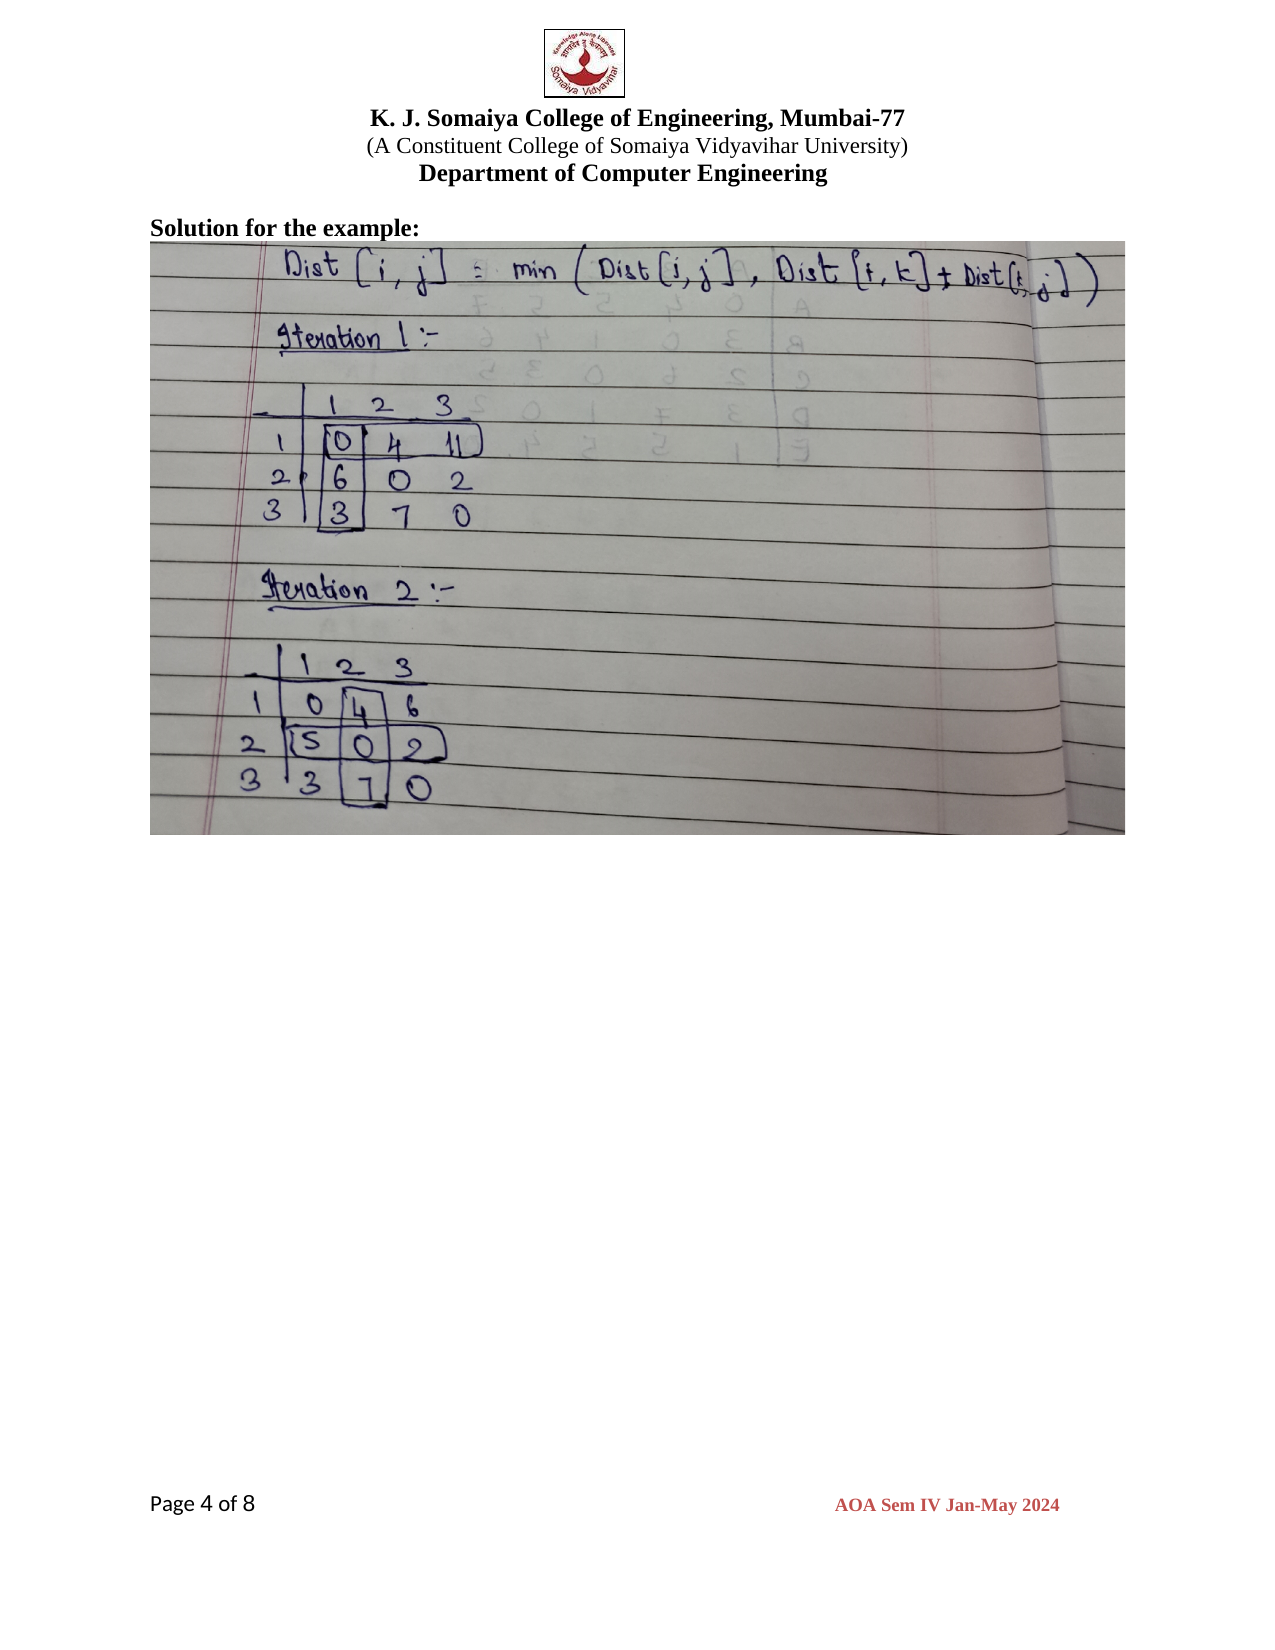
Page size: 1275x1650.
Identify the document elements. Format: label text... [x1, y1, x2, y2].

picture [150, 241, 1125, 835]
text Solution for the example: [150, 217, 1125, 241]
picture [545, 30, 624, 96]
